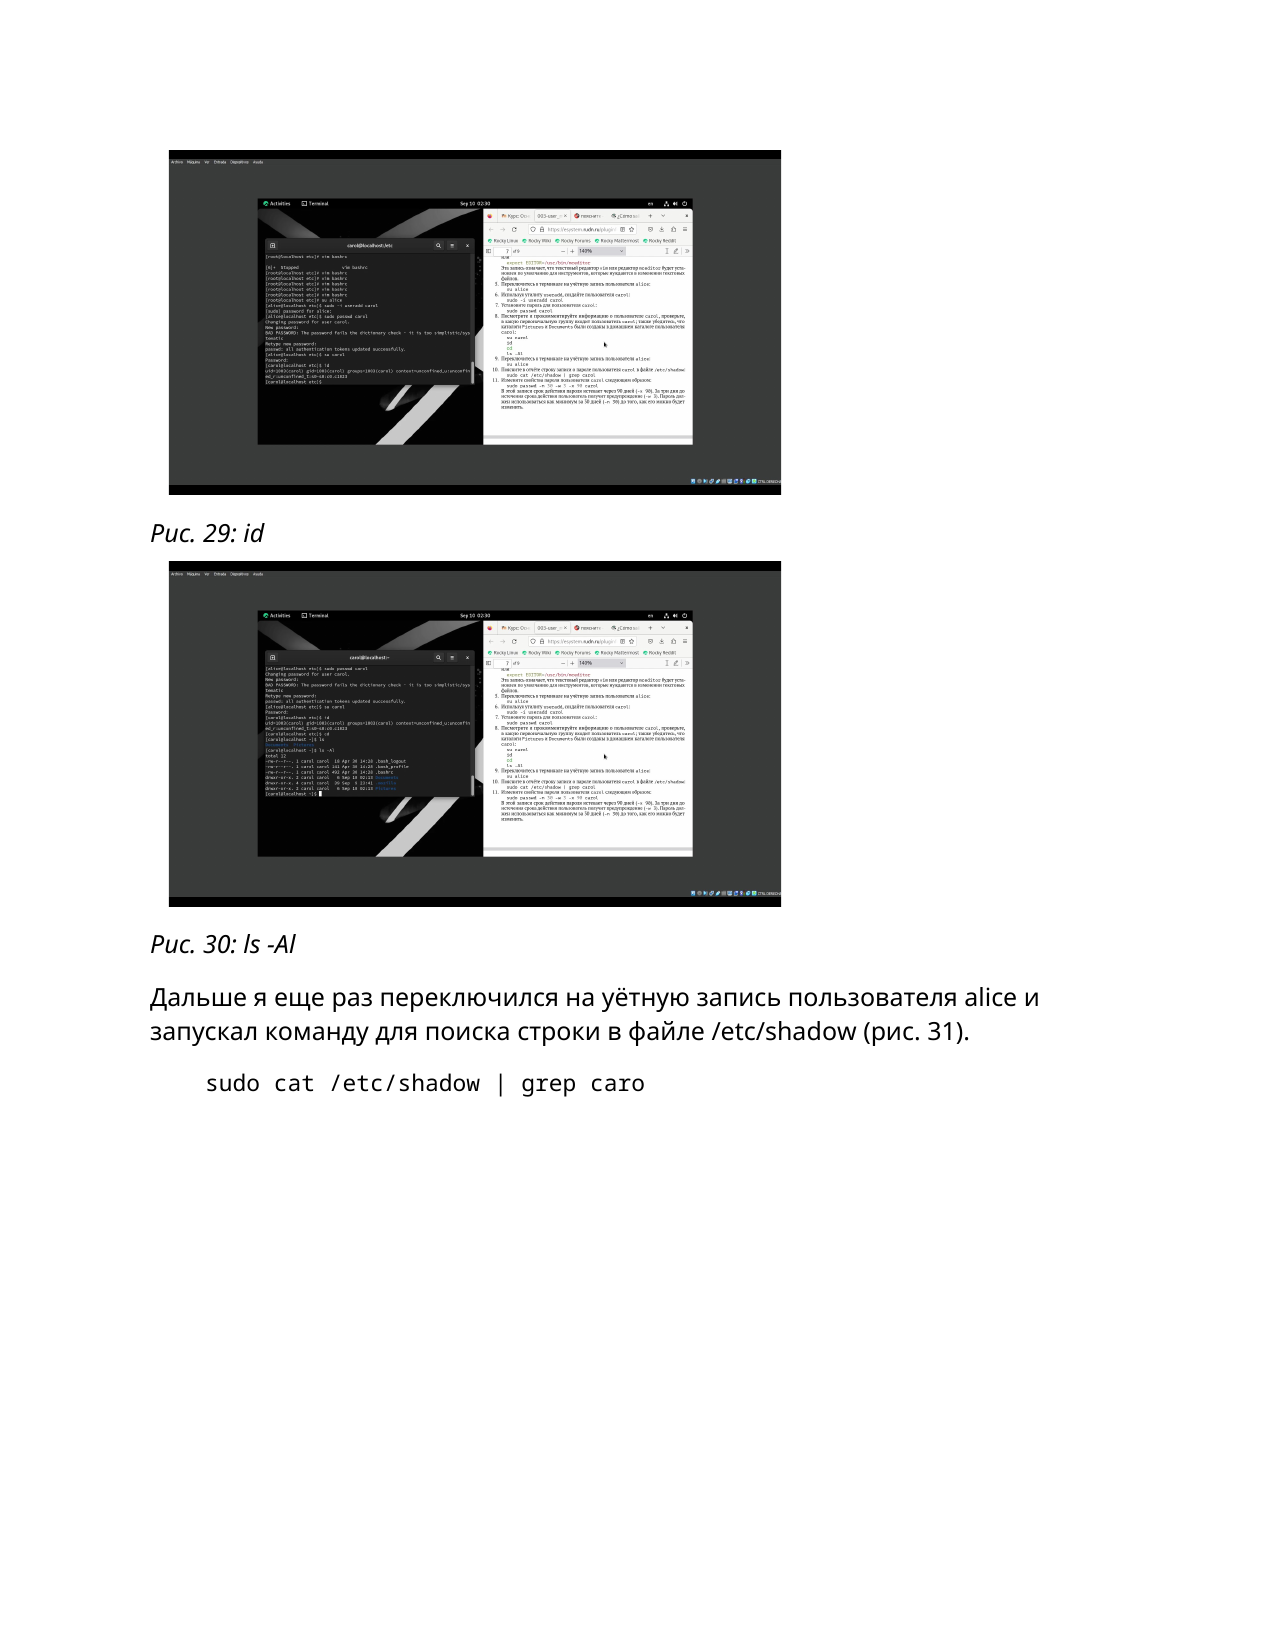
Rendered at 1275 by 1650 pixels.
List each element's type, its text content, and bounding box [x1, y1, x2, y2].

text sudo cat /etc/shadow | grep caro [150, 1067, 1125, 1098]
text Рис. 29: id [150, 515, 1125, 549]
picture [168, 561, 782, 907]
text Дальше я еще раз переключился на уётную запись пользователя alice и запускал команду для поиска строки в файле /etc/shadow (рис. 31). [150, 980, 1125, 1048]
picture [168, 150, 782, 495]
text Рис. 30: ls -Al [150, 927, 1125, 961]
